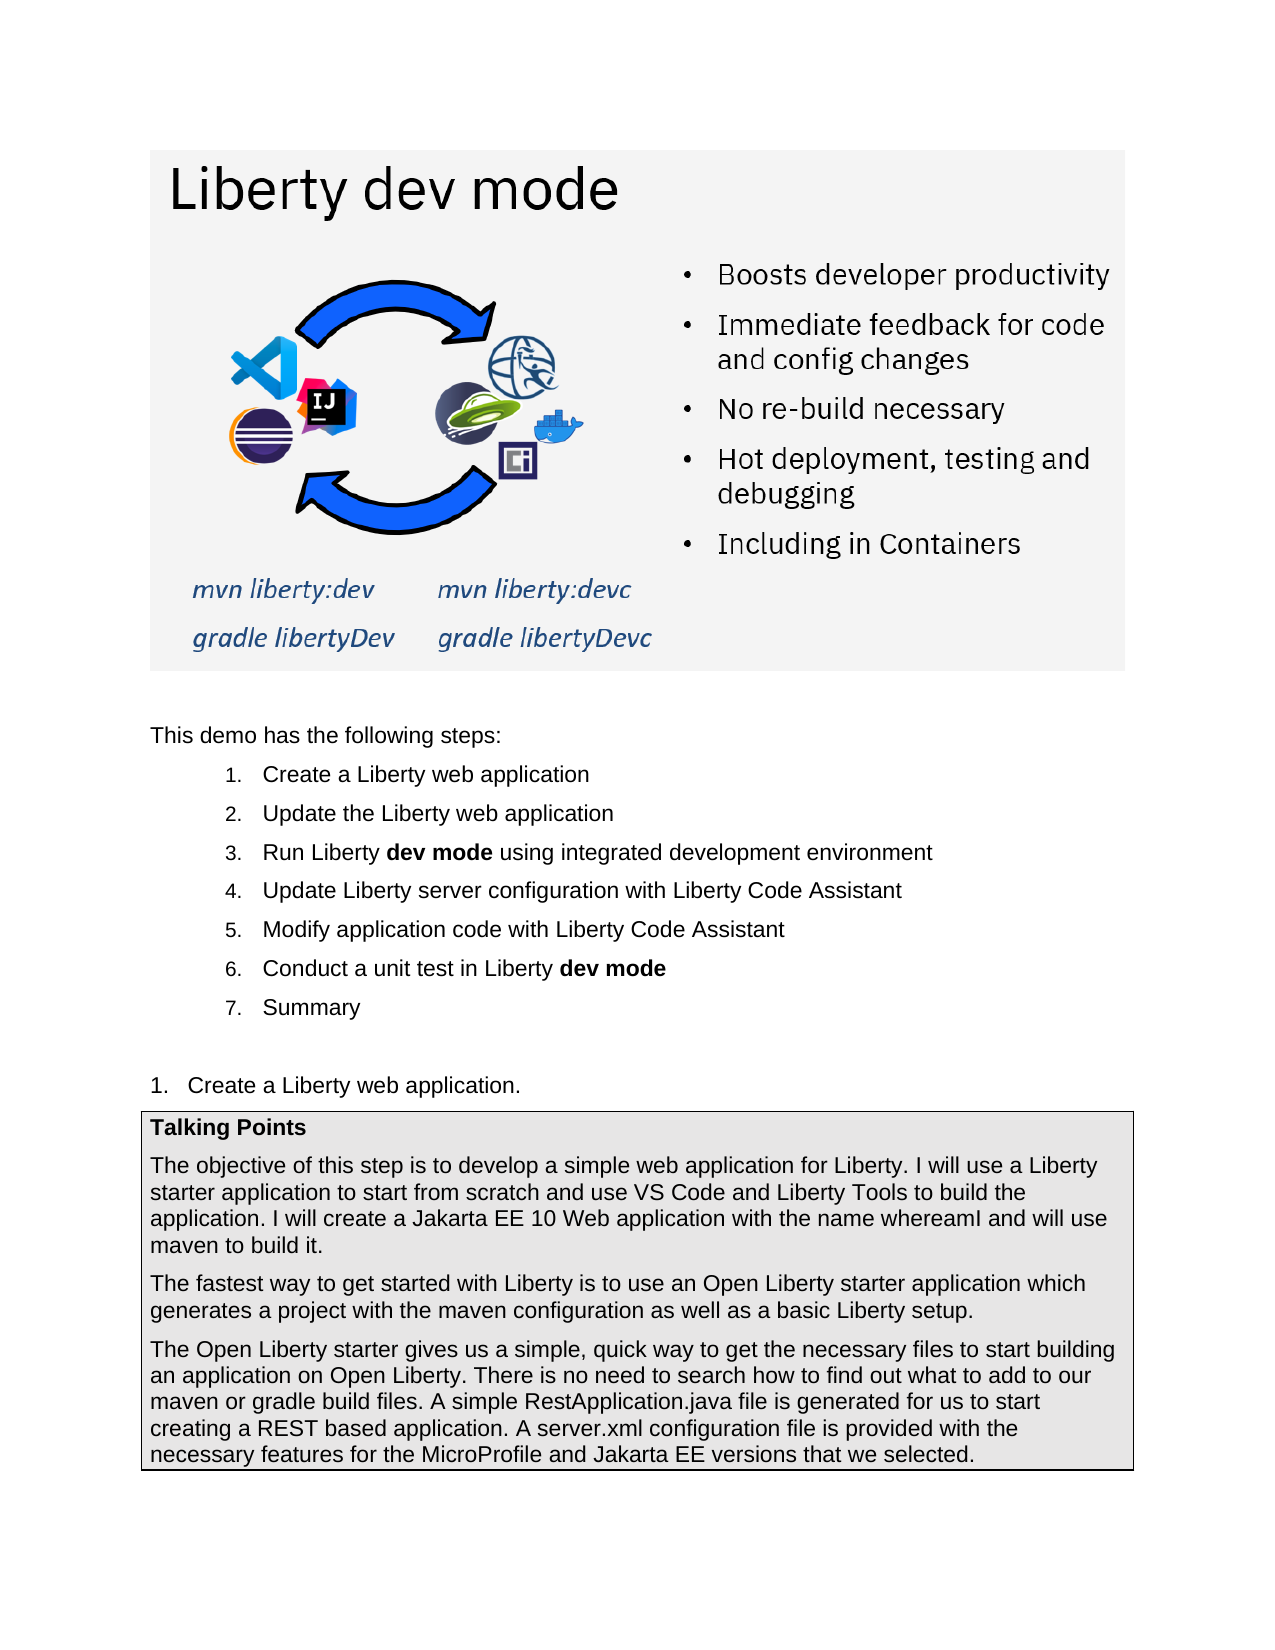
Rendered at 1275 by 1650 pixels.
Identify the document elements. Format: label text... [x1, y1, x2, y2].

list Conduct a unit test in Liberty dev mode [225, 955, 1125, 981]
list Modify application code with Liberty Code Assistant [225, 916, 1125, 943]
list Create a Liberty web application. [150, 1072, 1125, 1098]
text The fastest way to get started with Liberty is to use an Open Liberty starter application which generates a project with the maven configuration as well as a basic Liberty setup. [142, 1267, 1133, 1323]
list Run Liberty dev mode using integrated development environment [225, 838, 1125, 865]
text The Open Liberty starter gives us a simple, quick way to get the necessary files to start building an application on Open Liberty. There is no need to search how to find out what to add to our maven or gradle build files. A simple RestApplication.java file is generated for us to start creating a REST based application. A server.xml configuration file is provided with the necessary features for the MicroProfile and Jakarta EE versions that we selected. [142, 1332, 1133, 1469]
picture [150, 150, 1125, 671]
text This demo has the following steps: [150, 722, 1125, 748]
list Summary [225, 994, 1125, 1020]
text The objective of this step is to develop a simple web application for Liberty. I will use a Liberty starter application to start from scratch and use VS Code and Liberty Tools to build the application. I will create a Jakarta EE 10 Web application with the name whereamI and will use maven to build it. [142, 1149, 1133, 1258]
list Update the Liberty web application [225, 800, 1125, 826]
text Talking Points [142, 1112, 1133, 1140]
list Update Liberty server configuration with Liberty Code Assistant [225, 877, 1125, 904]
list Create a Liberty web application [225, 761, 1125, 787]
